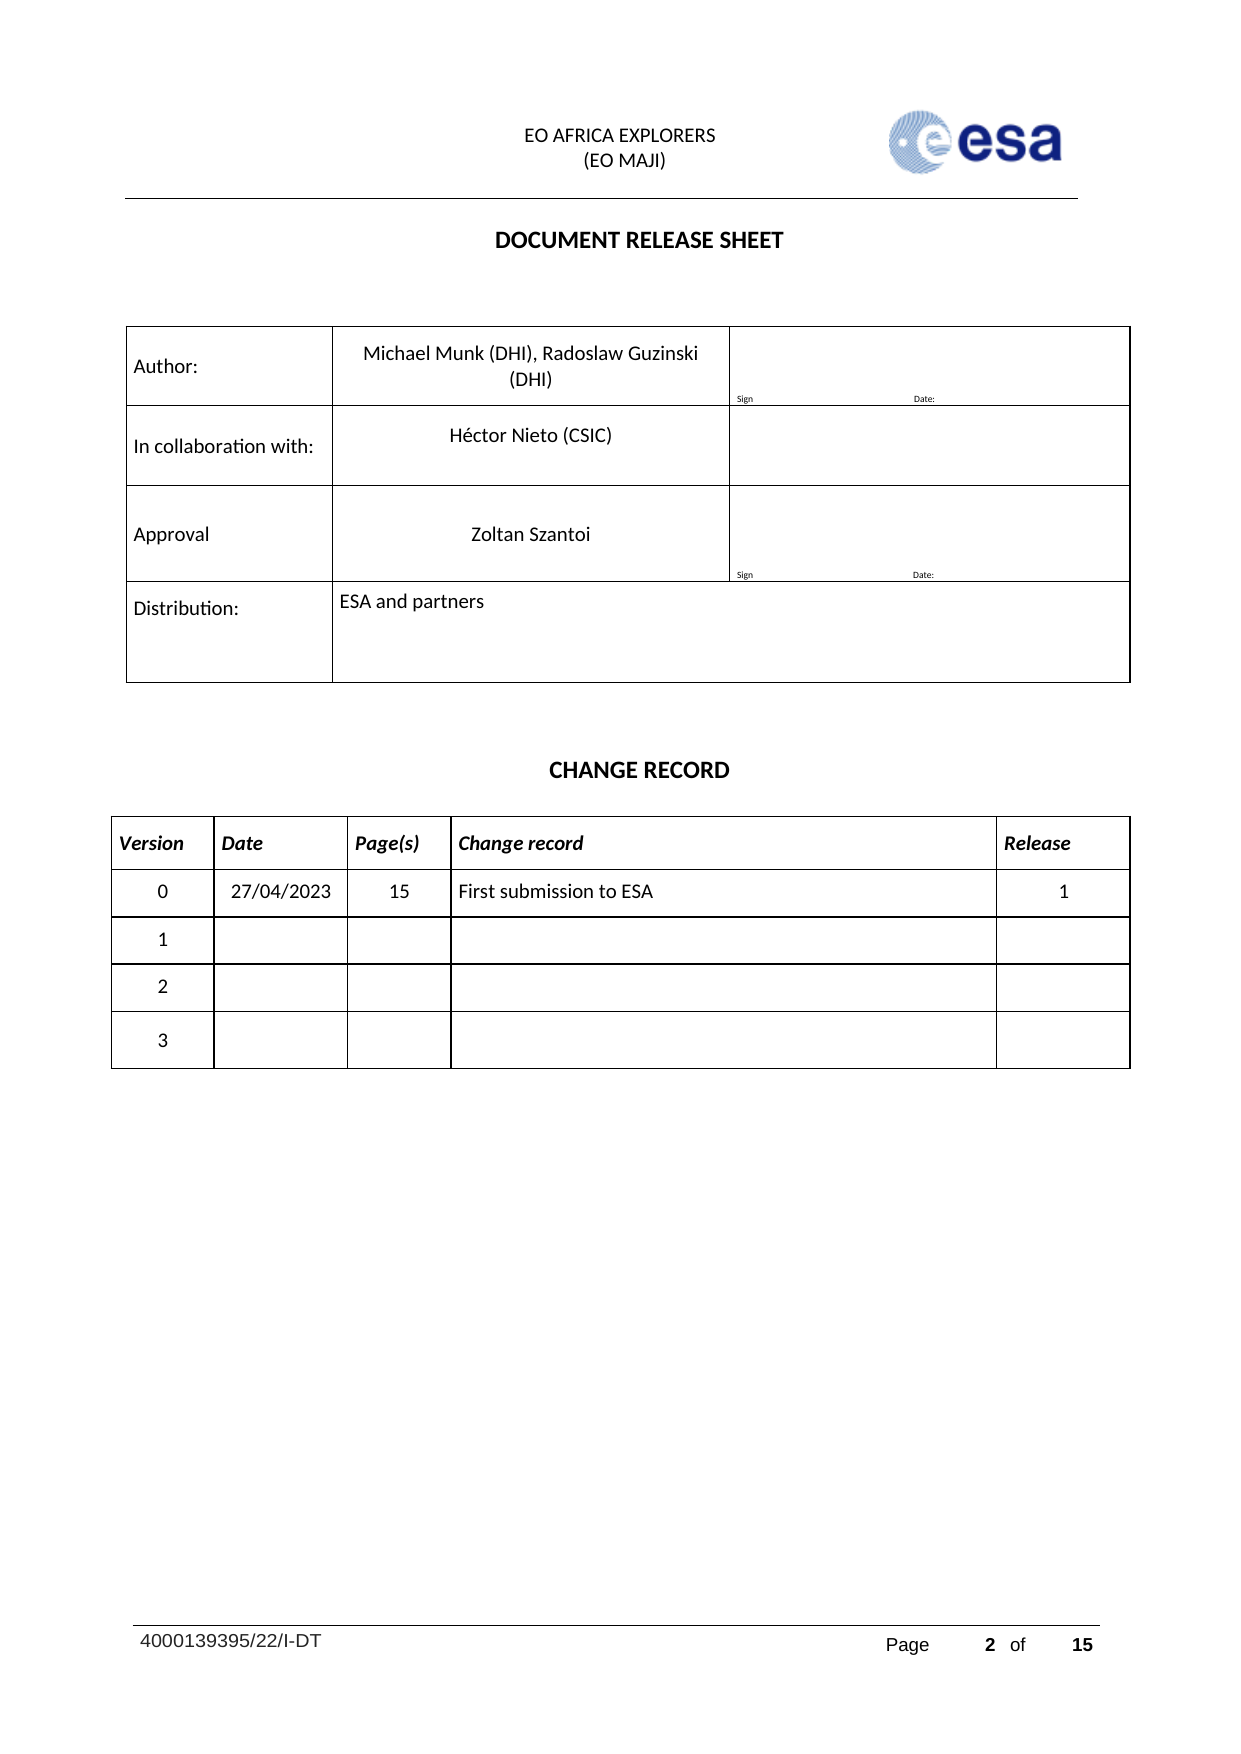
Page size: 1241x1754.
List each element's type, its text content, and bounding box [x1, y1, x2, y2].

table_cell [215, 965, 347, 1011]
table_header Sign Date: [730, 327, 1129, 405]
table_header Page(s) [348, 817, 450, 869]
table_header Date [215, 817, 347, 869]
table_cell ESA and partners [333, 582, 1129, 682]
table_cell [997, 918, 1129, 963]
text Change Record [118, 754, 1161, 785]
table_cell [452, 1012, 996, 1067]
table_cell 0 [112, 870, 213, 916]
table_cell Héctor Nieto (CSIC) [333, 406, 729, 485]
table_cell [215, 1012, 347, 1067]
table_cell Distribution: [127, 582, 332, 682]
table_header Change record [452, 817, 996, 869]
table_cell 27/04/2023 [215, 870, 347, 916]
table_cell [452, 965, 996, 1011]
table_cell 1 [997, 870, 1129, 916]
table_cell [348, 1012, 450, 1067]
table_header Author: [127, 327, 332, 405]
table_cell Zoltan Szantoi [333, 486, 729, 581]
table_cell [215, 918, 347, 963]
table_cell 2 [112, 965, 213, 1011]
table_cell [997, 965, 1129, 1011]
table_cell [348, 965, 450, 1011]
picture [889, 106, 1062, 180]
table_cell [452, 918, 996, 963]
table_cell 1 [112, 918, 213, 963]
table_cell 3 [112, 1012, 213, 1067]
table_cell 15 [348, 870, 450, 916]
table_cell In collaboration with: [127, 406, 332, 485]
table_header Version [112, 817, 213, 869]
table_header Michael Munk (DHI), Radoslaw Guzinski (DHI) [333, 327, 729, 405]
table_cell [348, 918, 450, 963]
table_cell Approval [127, 486, 332, 581]
table_cell [997, 1012, 1129, 1067]
table_cell First submission to ESA [452, 870, 996, 916]
table_header Release [997, 817, 1129, 869]
table_cell Sign Date: [730, 486, 1129, 581]
text Document Release Sheet [118, 224, 1161, 254]
table_cell [730, 406, 1129, 485]
